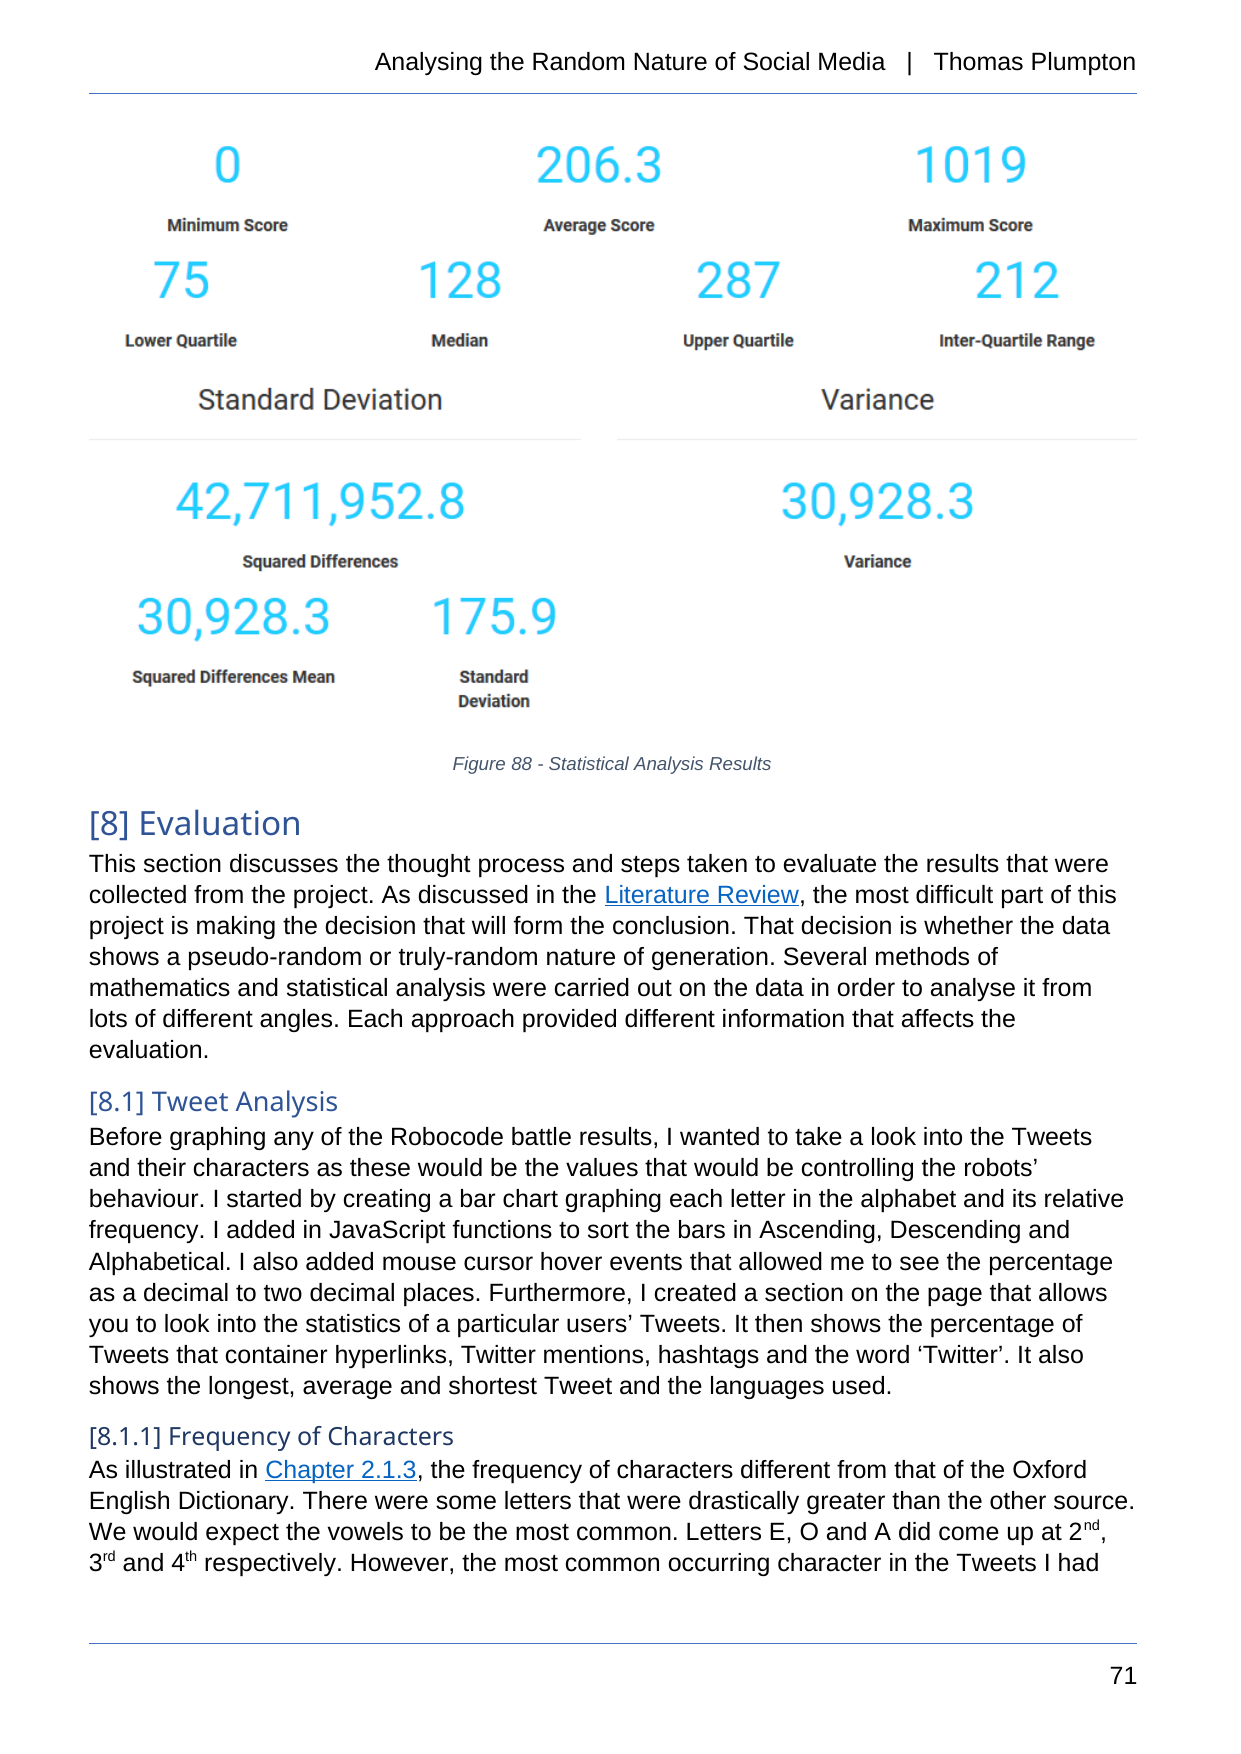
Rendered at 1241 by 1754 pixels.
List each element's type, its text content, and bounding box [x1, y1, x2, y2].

subtitle [8] Evaluation [89, 799, 1137, 845]
text Before graphing any of the Robocode battle results, I wanted to take a look into the Tweets and their characters as these would be the values that would be controlling the robots’ behaviour. I started by creating a bar chart graphing each letter in the alphabet and its relative frequency. I added in JavaScript functions to sort the bars in Ascending, Descending and Alphabetical. I also added mouse cursor hover events that allowed me to see the percentage as a decimal to two decimal places. Furthermore, I created a section on the page that allows you to look into the statistics of a particular users’ Tweets. It then shows the percentage of Tweets that container hyperlinks, Twitter mentions, hashtags and the word ‘Twitter’. It also shows the longest, average and shortest Tweet and the languages used. [89, 1122, 1137, 1399]
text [89, 1455, 1137, 1577]
subtitle [8.1] Tweet Analysis [89, 1082, 1137, 1119]
picture [88, 122, 1137, 734]
subtitle [8.1.1] Frequency of Characters [89, 1418, 1137, 1452]
text This section discusses the thought process and steps taken to evaluate the results that were collected from the project. As discussed in the Literature Review, the most difficult part of this project is making the decision that will form the conclusion. That decision is whether the data shows a pseudo-random or truly-random nature of generation. Several methods of mathematics and statistical analysis were carried out on the data in order to analyse it from lots of different angles. Each approach provided different information that affects the evaluation. [89, 848, 1137, 1063]
